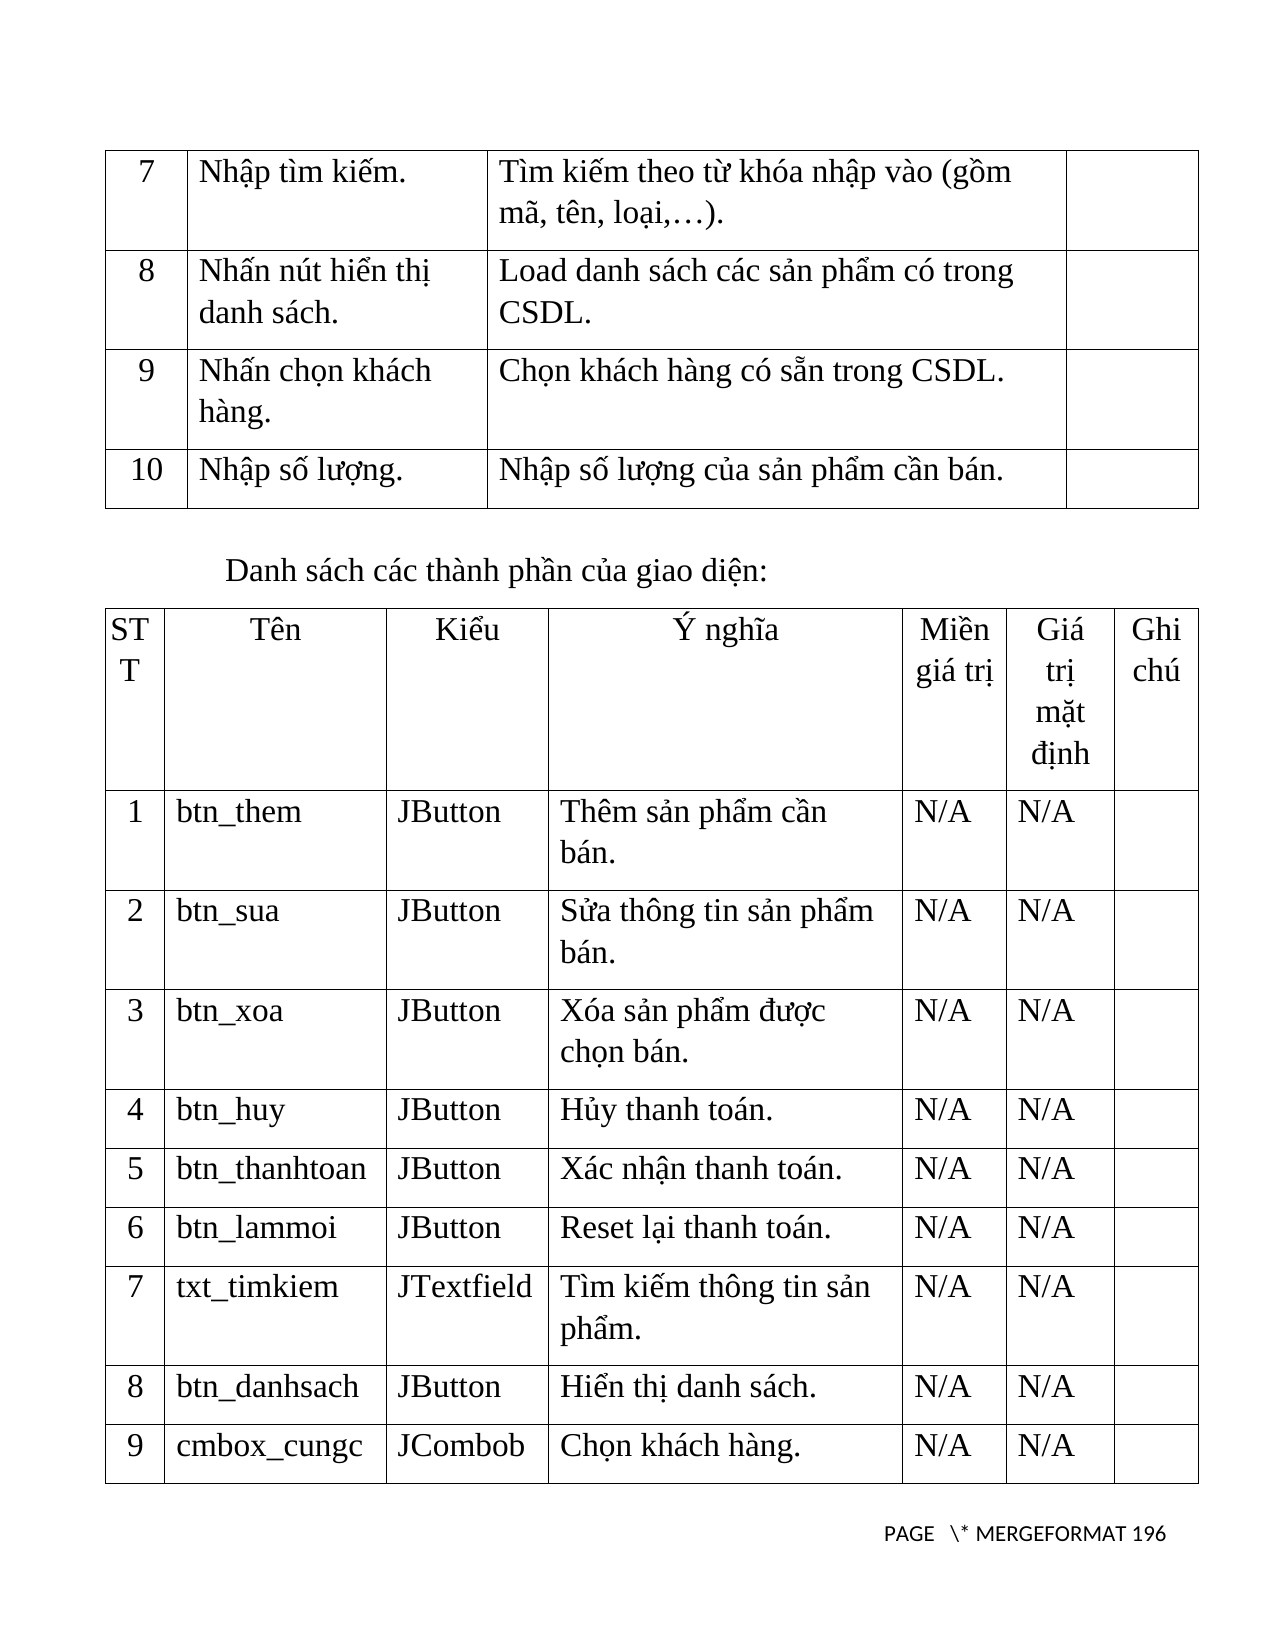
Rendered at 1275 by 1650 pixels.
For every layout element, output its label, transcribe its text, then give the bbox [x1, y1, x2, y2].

table_cell JButton [387, 1149, 548, 1207]
table_cell N/A [903, 891, 1006, 989]
table_cell Reset lại thanh toán. [549, 1208, 902, 1266]
table_cell N/A [1007, 1208, 1114, 1266]
table_cell Nhập số lượng. [188, 450, 487, 507]
table_cell 7 [106, 151, 187, 249]
table_cell N/A [903, 791, 1006, 889]
table_cell Xác nhận thanh toán. [549, 1149, 902, 1207]
table_cell Chọn khách hàng. [549, 1425, 902, 1483]
table_cell N/A [903, 1090, 1006, 1148]
table_cell N/A [903, 1267, 1006, 1365]
table_cell N/A [1007, 791, 1114, 889]
table_cell N/A [903, 1149, 1006, 1207]
table_header Ghi chú [1115, 609, 1198, 790]
table_cell JButton [387, 891, 548, 989]
table_cell JTextfield [387, 1267, 548, 1365]
table_cell [1067, 350, 1198, 448]
table_cell 9 [106, 350, 187, 448]
table_cell Chọn khách hàng có sẵn trong CSDL. [488, 350, 1066, 448]
table_cell cmbox_cungcap [165, 1425, 386, 1483]
table_cell 2 [106, 891, 164, 989]
table_cell txt_timkiem [165, 1267, 386, 1365]
table_header Giá trị mặt định [1007, 609, 1114, 790]
table_cell Nhập số lượng của sản phẩm cần bán. [488, 450, 1066, 507]
table_cell btn_danhsach [165, 1366, 386, 1424]
table_cell [1067, 251, 1198, 349]
table_cell Xóa sản phẩm được chọn bán. [549, 990, 902, 1088]
table_cell Thêm sản phẩm cần bán. [549, 791, 902, 889]
table_cell 9 [106, 1425, 164, 1483]
table_cell Tìm kiếm theo từ khóa nhập vào (gồm mã, tên, loại,…). [488, 151, 1066, 249]
table_cell btn_huy [165, 1090, 386, 1148]
table_cell [1115, 891, 1198, 989]
table_cell N/A [1007, 1425, 1114, 1483]
table_header Ý nghĩa [549, 609, 902, 790]
table_cell [1067, 151, 1198, 249]
table_cell 8 [106, 1366, 164, 1424]
table_header Tên [165, 609, 386, 790]
table_cell [1115, 1149, 1198, 1207]
table_cell N/A [1007, 891, 1114, 989]
table_cell [1115, 1267, 1198, 1365]
table_cell JButton [387, 791, 548, 889]
table_cell 4 [106, 1090, 164, 1148]
table_cell 6 [106, 1208, 164, 1266]
table_cell Tìm kiếm thông tin sản phẩm. [549, 1267, 902, 1365]
table_cell btn_thanhtoan [165, 1149, 386, 1207]
table_header Kiểu [387, 609, 548, 790]
table_cell JButton [387, 1208, 548, 1266]
table_cell 1 [106, 791, 164, 889]
table_cell btn_xoa [165, 990, 386, 1088]
table_cell JButton [387, 990, 548, 1088]
table_cell [1067, 450, 1198, 507]
table_cell btn_them [165, 791, 386, 889]
table_cell N/A [903, 990, 1006, 1088]
table_cell N/A [1007, 1366, 1114, 1424]
table_cell [1115, 990, 1198, 1088]
table_cell 5 [106, 1149, 164, 1207]
table_cell JButton [387, 1090, 548, 1148]
table_cell Hiển thị danh sách. [549, 1366, 902, 1424]
table_cell Load danh sách các sản phẩm có trong CSDL. [488, 251, 1066, 349]
table_cell [1115, 1090, 1198, 1148]
table_cell Nhấn nút hiển thị danh sách. [188, 251, 487, 349]
table_cell 3 [106, 990, 164, 1088]
table_cell N/A [1007, 1267, 1114, 1365]
table_cell JCombobox [387, 1425, 548, 1483]
table_cell N/A [1007, 1090, 1114, 1148]
table_cell JButton [387, 1366, 548, 1424]
table_cell [1115, 1208, 1198, 1266]
list Danh sách các thành phần của giao diện: [225, 550, 1167, 588]
table_cell N/A [903, 1425, 1006, 1483]
table_cell N/A [1007, 990, 1114, 1088]
table_header STT [106, 609, 164, 790]
table_cell 8 [106, 251, 187, 349]
table_header Miền giá trị [903, 609, 1006, 790]
table_cell N/A [1007, 1149, 1114, 1207]
table_cell Nhấn chọn khách hàng. [188, 350, 487, 448]
table_cell [1115, 1366, 1198, 1424]
table_cell Sửa thông tin sản phẩm bán. [549, 891, 902, 989]
table_cell N/A [903, 1208, 1006, 1266]
table_cell N/A [903, 1366, 1006, 1424]
table_cell Hủy thanh toán. [549, 1090, 902, 1148]
table_cell Nhập tìm kiếm. [188, 151, 487, 249]
table_cell btn_lammoi [165, 1208, 386, 1266]
table_cell [1115, 791, 1198, 889]
table_cell 10 [106, 450, 187, 507]
table_cell [1115, 1425, 1198, 1483]
table_cell 7 [106, 1267, 164, 1365]
table_cell btn_sua [165, 891, 386, 989]
